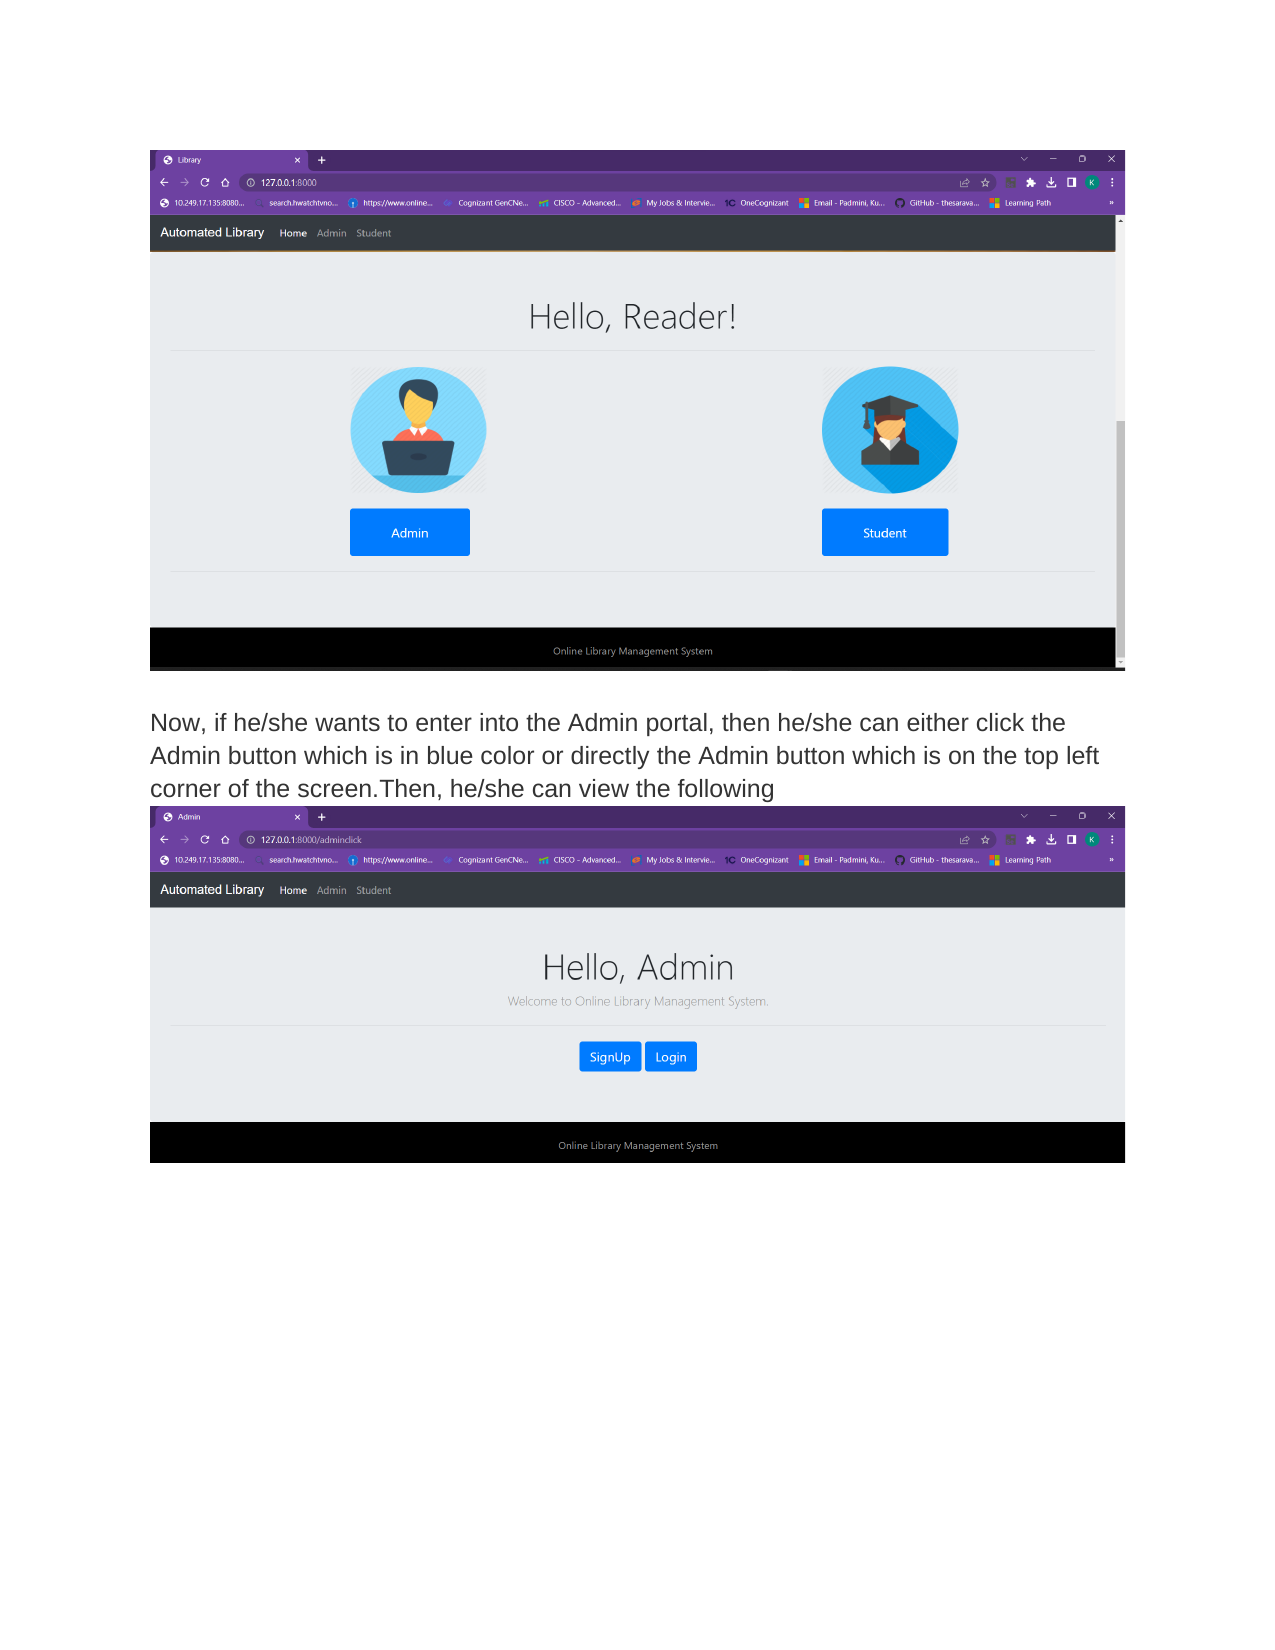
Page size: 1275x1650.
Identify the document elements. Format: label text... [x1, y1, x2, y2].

picture [150, 150, 1125, 671]
picture [150, 806, 1125, 1324]
text Now, if he/she wants to enter into the Admin portal, then he/she can either click the Admin button which is in blue color or directly the Admin button which is on the top left corner of the screen.Then, he/she can view the following [150, 708, 1125, 802]
